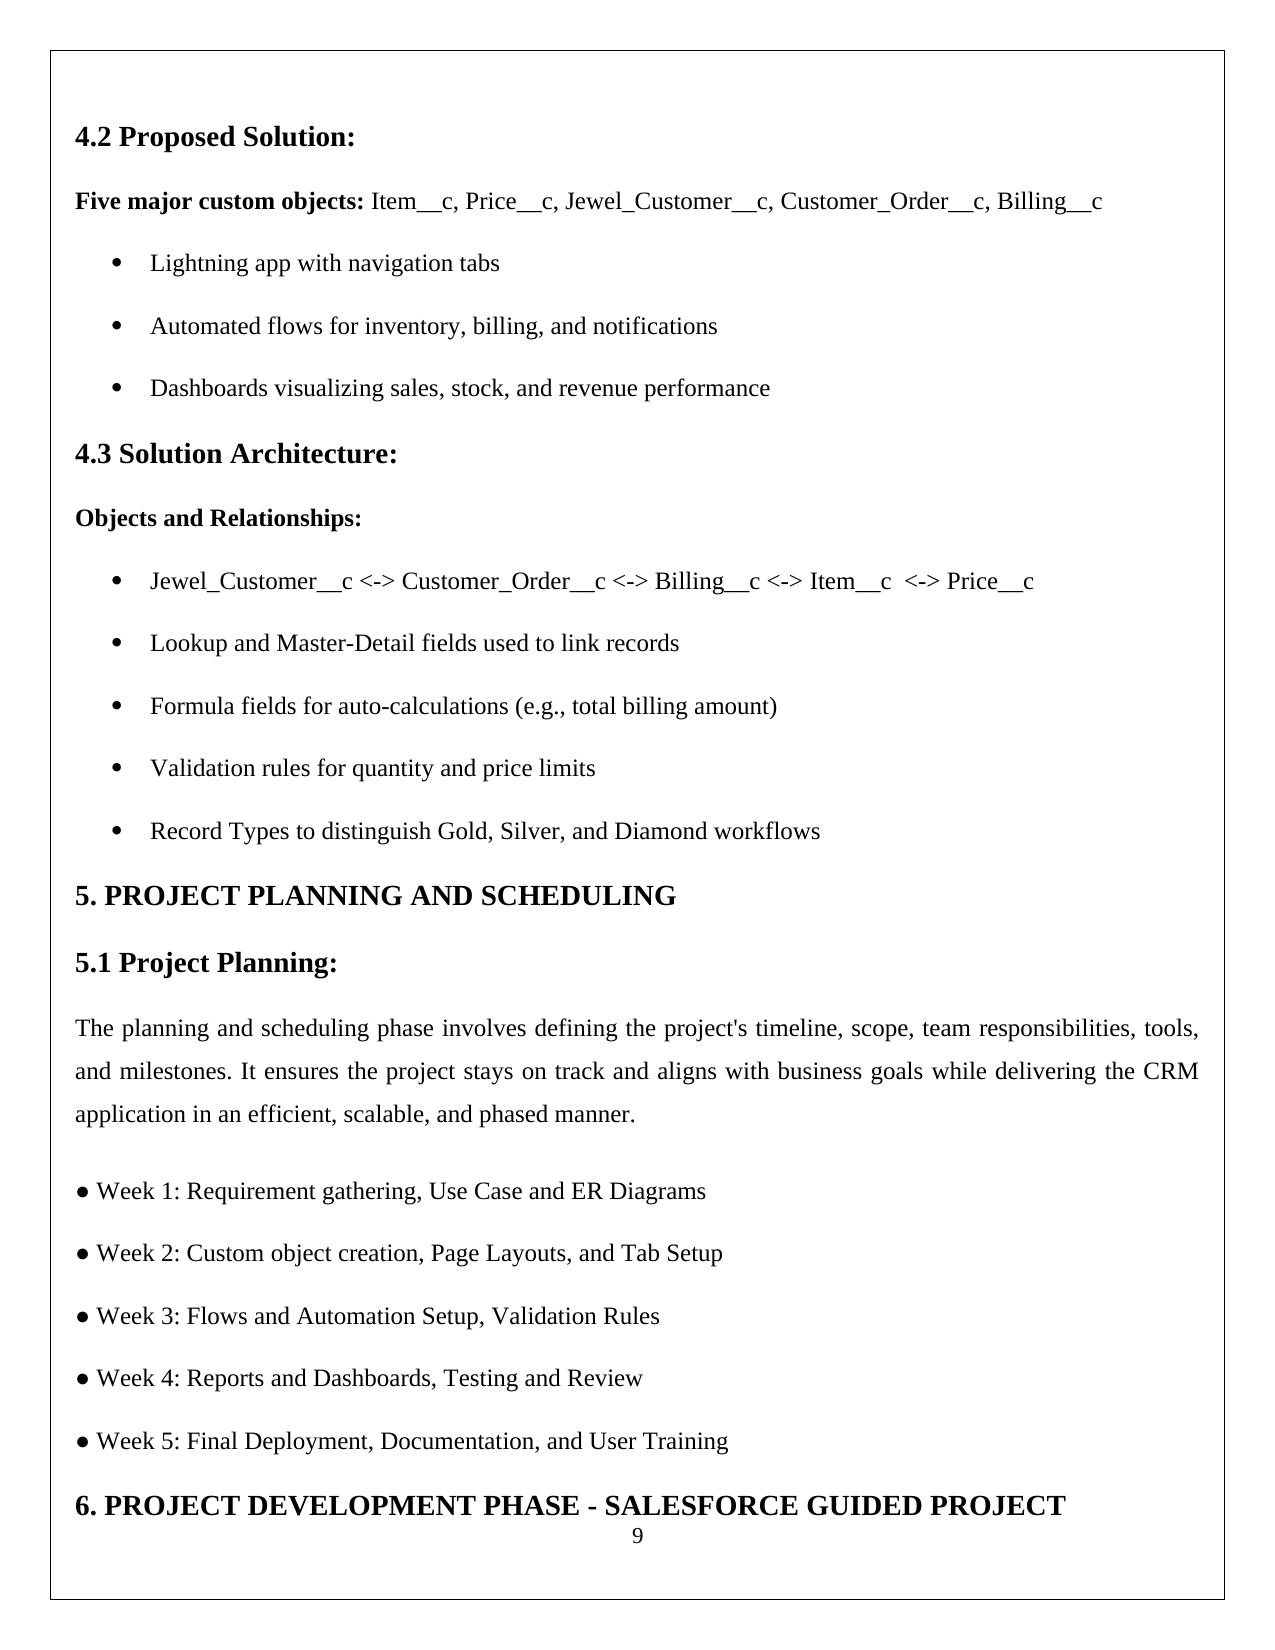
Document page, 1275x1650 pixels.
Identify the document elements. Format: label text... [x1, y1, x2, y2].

list Jewel_Customer__c <-> Customer_Order__c <-> Billing__c <-> Item__c <-> Price__c [112, 566, 1200, 594]
text 4.2 Proposed Solution: [75, 119, 1200, 152]
text The planning and scheduling phase involves defining the project's timeline, scope, team responsibilities, tools, and milestones. It ensures the project stays on track and aligns with business goals while delivering the CRM application in an efficient, scalable, and phased manner. [75, 1013, 1200, 1128]
text Objects and Relationships: [75, 503, 1200, 532]
list Lightning app with navigation tabs [112, 248, 1200, 277]
text 5.1 Project Planning: [75, 946, 1200, 979]
list Formula fields for auto-calculations (e.g., total billing amount) [112, 691, 1200, 719]
text ● Week 2: Custom object creation, Page Layouts, and Tab Setup [75, 1238, 1200, 1267]
list Automated flows for inventory, billing, and notifications [112, 311, 1200, 340]
text Five major custom objects: Item__c, Price__c, Jewel_Customer__c, Customer_Order__c, Billing__c [75, 186, 1200, 215]
text ● Week 4: Reports and Dashboards, Testing and Review [75, 1363, 1200, 1392]
list Record Types to distinguish Gold, Silver, and Diamond workflows [112, 816, 1200, 844]
text ● Week 3: Flows and Automation Setup, Validation Rules [75, 1301, 1200, 1330]
list Lookup and Master-Detail fields used to link records [112, 628, 1200, 657]
text 5. PROJECT PLANNING AND SCHEDULING [75, 878, 1200, 912]
text ● Week 5: Final Deployment, Documentation, and User Training [75, 1426, 1200, 1455]
text 6. PROJECT DEVELOPMENT PHASE - SALESFORCE GUIDED PROJECT [75, 1488, 1200, 1522]
text ● Week 1: Requirement gathering, Use Case and ER Diagrams [75, 1176, 1200, 1205]
text 4.3 Solution Architecture: [75, 436, 1200, 469]
list Validation rules for quantity and price limits [112, 753, 1200, 782]
list Dashboards visualizing sales, stock, and revenue performance [112, 373, 1200, 402]
